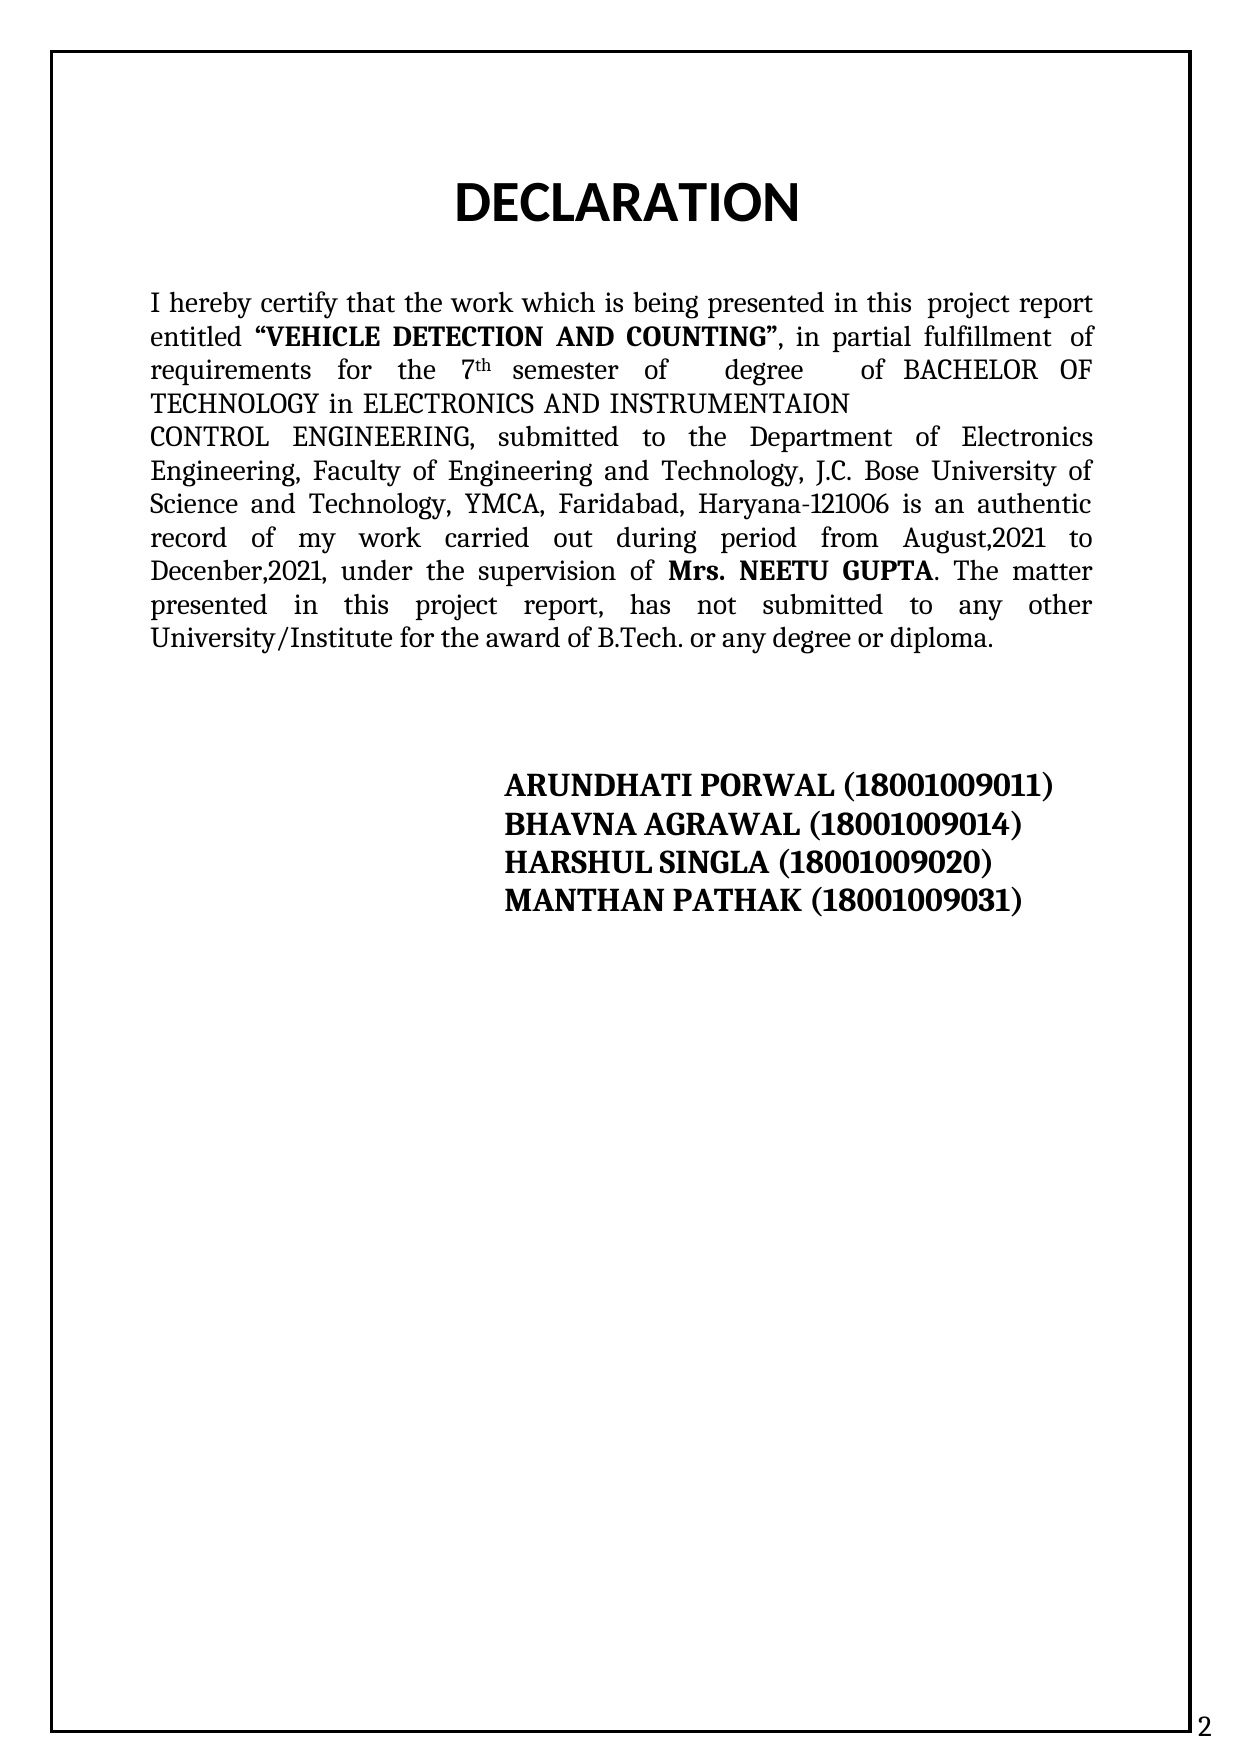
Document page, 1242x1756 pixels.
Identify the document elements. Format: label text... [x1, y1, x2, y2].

text I hereby certify that the work which is being presented in this project report entitled “VEHICLE DETECTION AND COUNTING”, in partial fulfillment of requirements for the 7th semester of degree of BACHELOR OF TECHNOLOGY in ELECTRONICS AND INSTRUMENTAION [150, 286, 1093, 420]
text MANTHAN PATHAK (18001009031) [504, 882, 1179, 920]
text ARUNDHATI PORWAL (18001009011) [504, 765, 1179, 804]
text CONTROL ENGINEERING, submitted to the Department of Electronics Engineering, Faculty of Engineering and Technology, J.C. Bose University of Science and Technology, YMCA, Faridabad, Haryana-121006 is an authentic record of my work carried out during period from August,2021 to Decenber,2021, under the supervision of Mrs. NEETU GUPTA. The matter presented in this project report, has not submitted to any other University/Institute for the award of B.Tech. or any degree or diploma. [150, 420, 1093, 655]
text HARSHUL SINGLA (18001009020) [504, 843, 1179, 881]
title DECLARATION [170, 167, 1085, 236]
text BHAVNA AGRAWAL (18001009014) [504, 804, 1179, 843]
